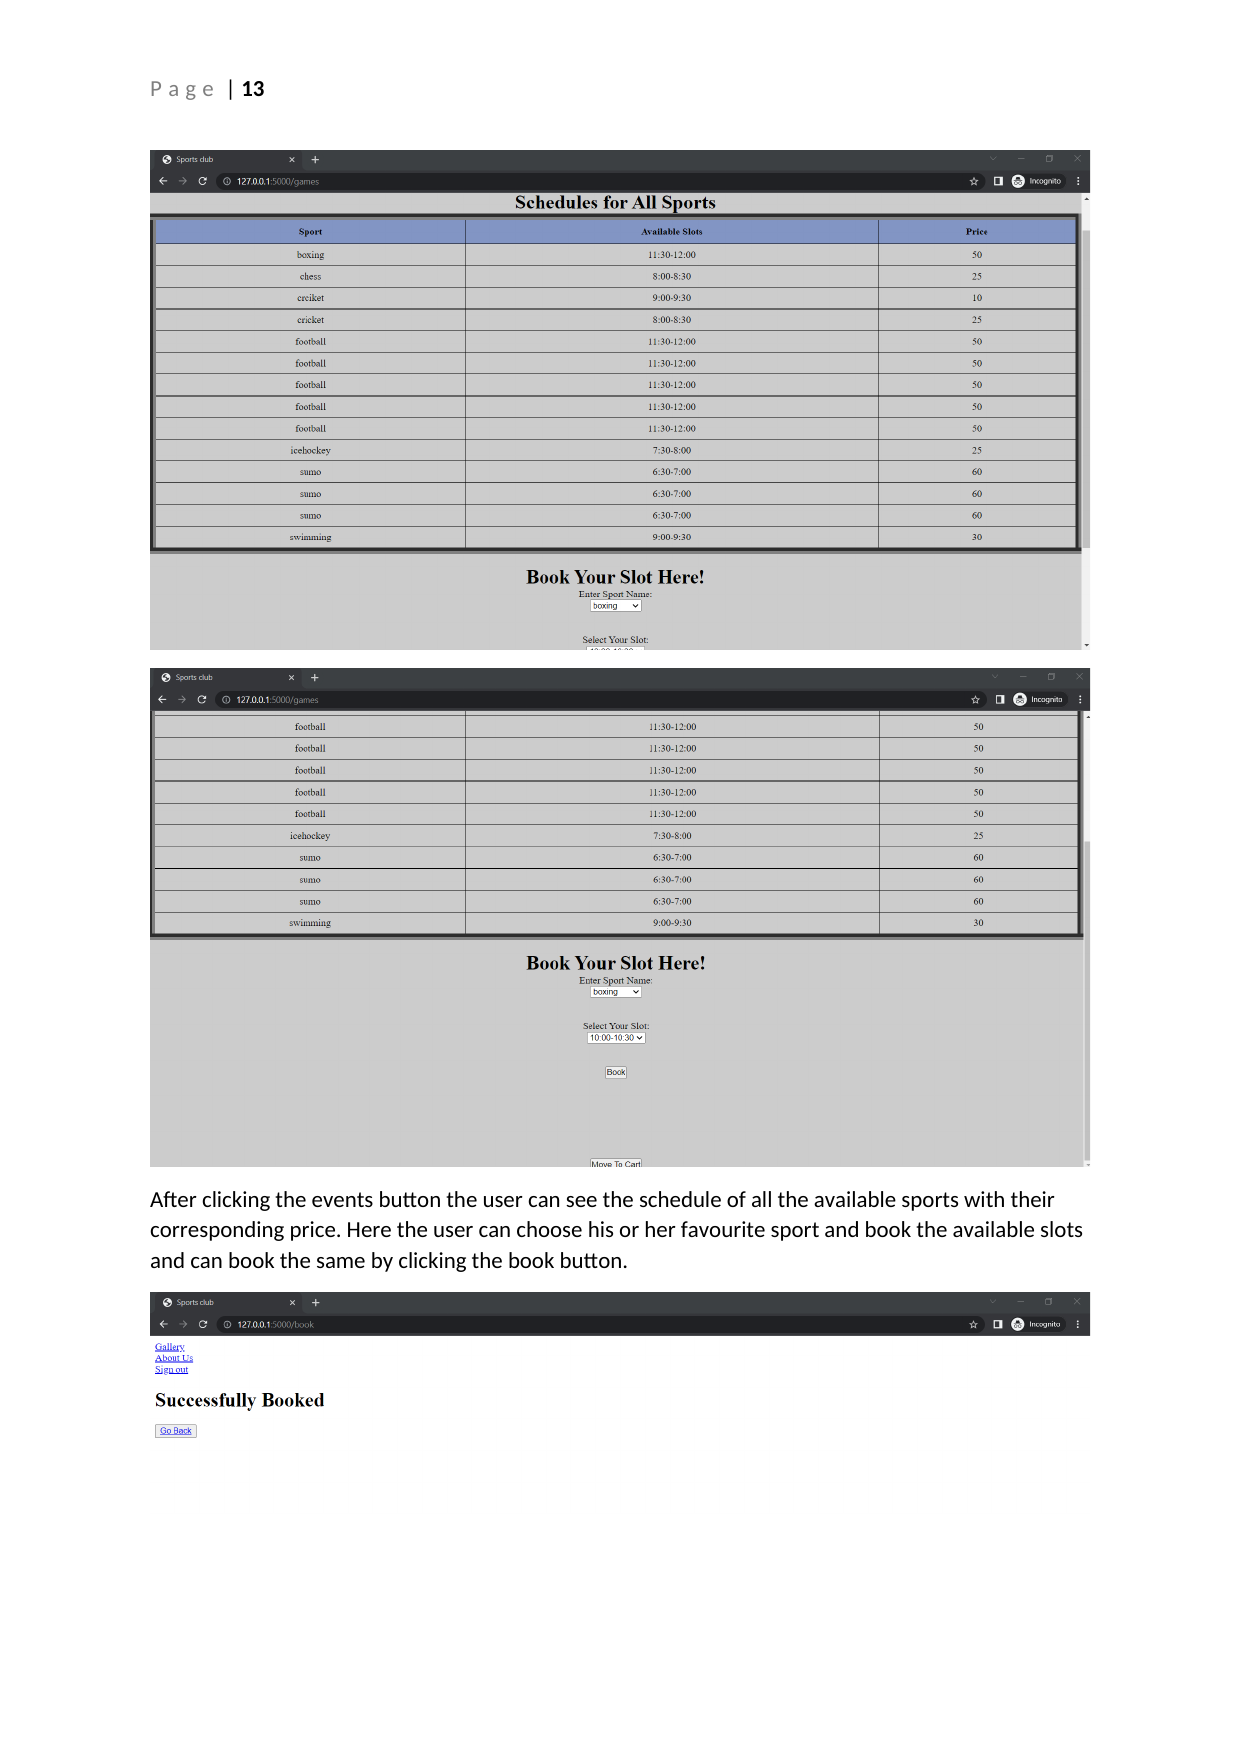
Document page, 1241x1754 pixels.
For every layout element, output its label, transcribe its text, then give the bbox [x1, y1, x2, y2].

picture [150, 1292, 1091, 1514]
text After clicking the events button the user can see the schedule of all the available sports with their corresponding price. Here the user can choose his or her favourite sport and book the available slots and can book the same by clicking the book button. [150, 1185, 1090, 1274]
picture [150, 150, 1091, 650]
picture [150, 668, 1091, 1167]
